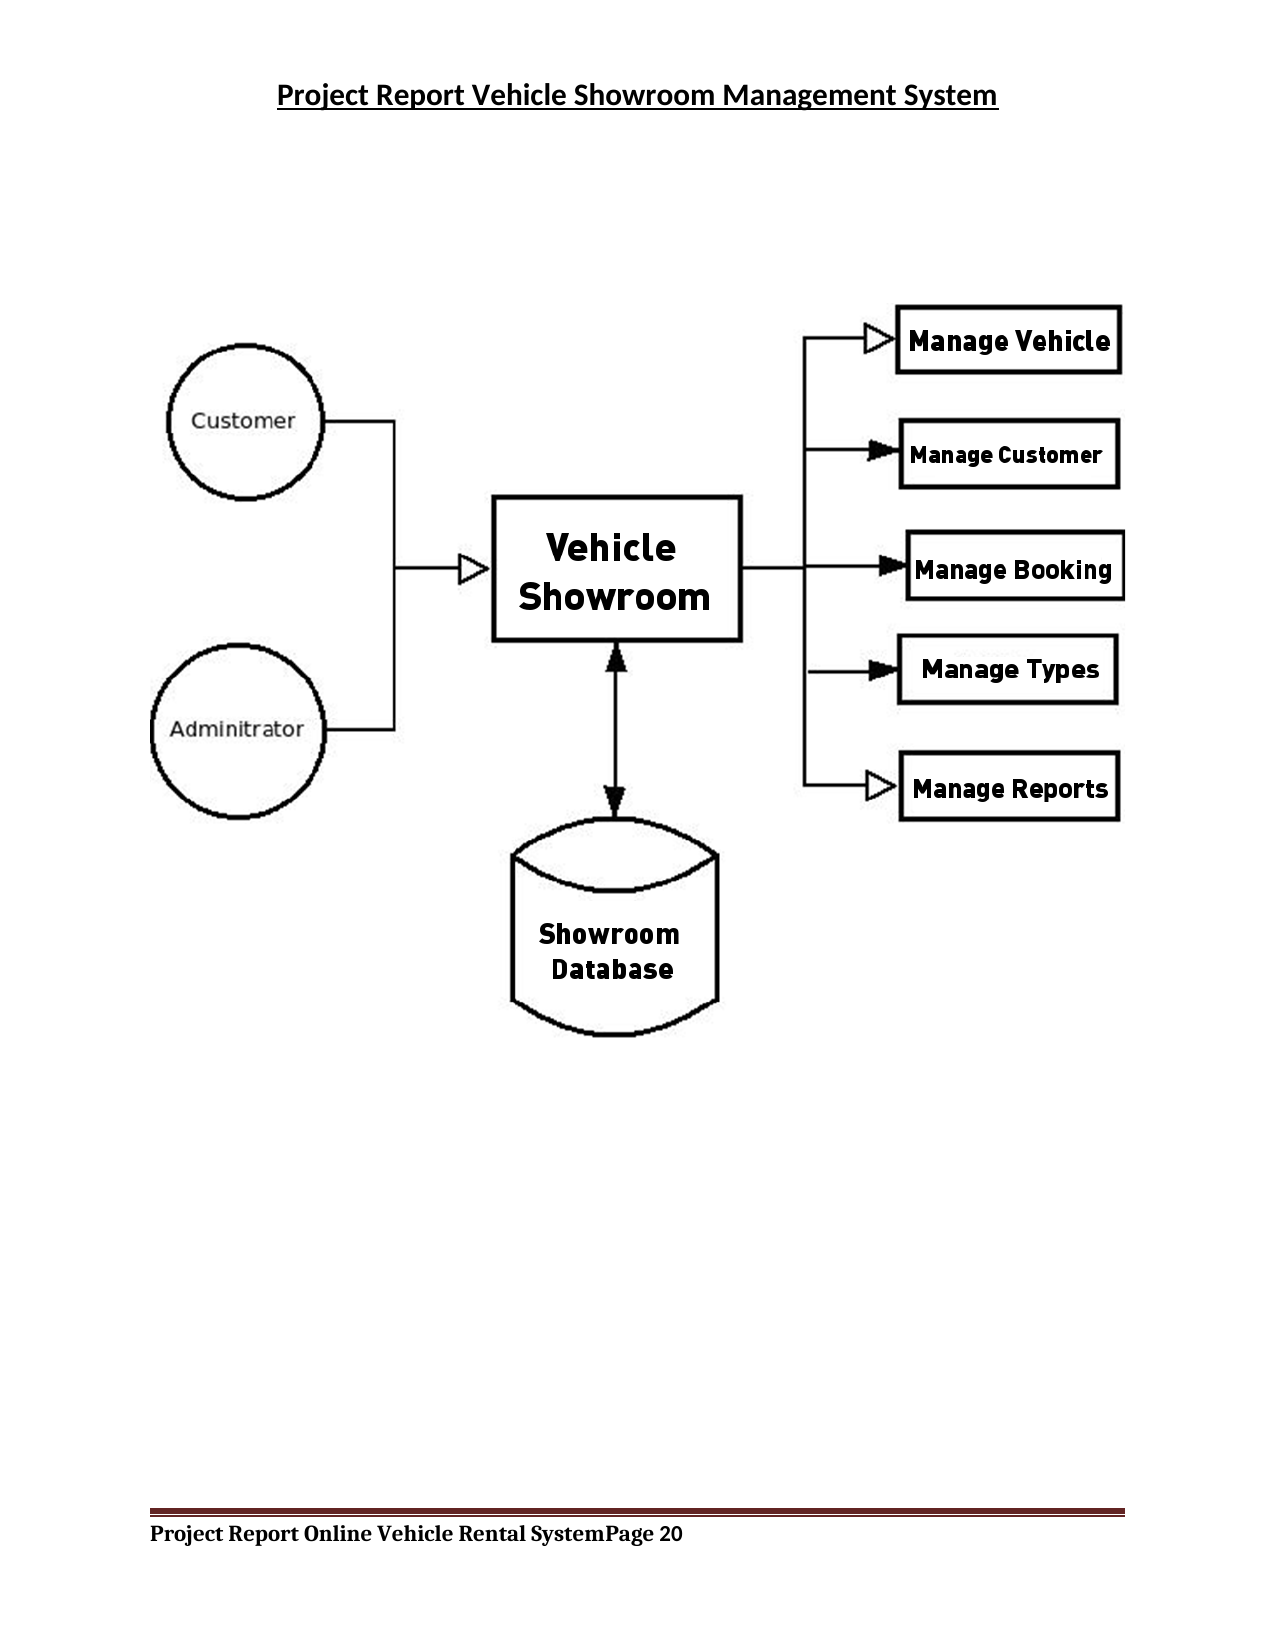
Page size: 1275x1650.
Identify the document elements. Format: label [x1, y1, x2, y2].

picture [150, 150, 1125, 1125]
